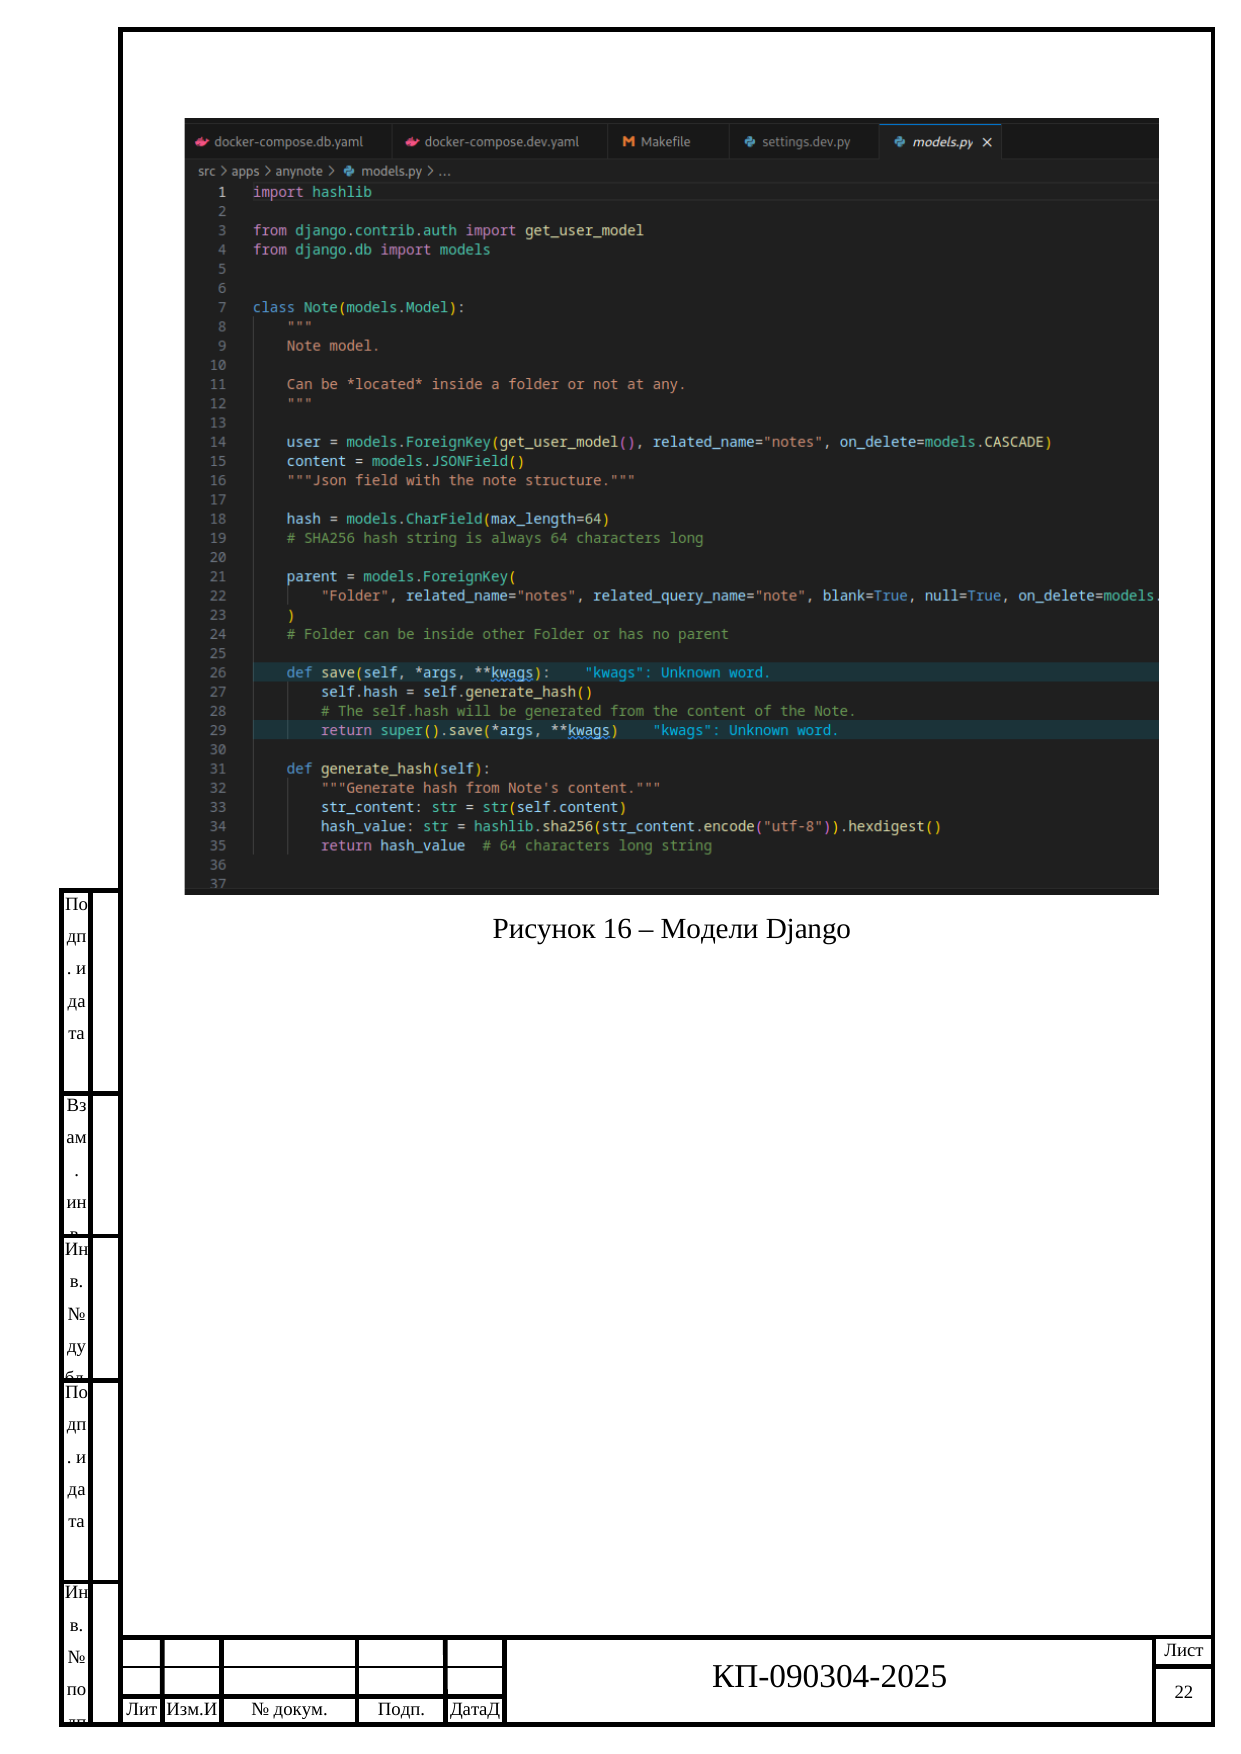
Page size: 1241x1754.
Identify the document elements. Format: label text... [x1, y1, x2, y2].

text Рисунок 16 – Модели Django [162, 911, 1181, 945]
picture [184, 118, 1159, 895]
